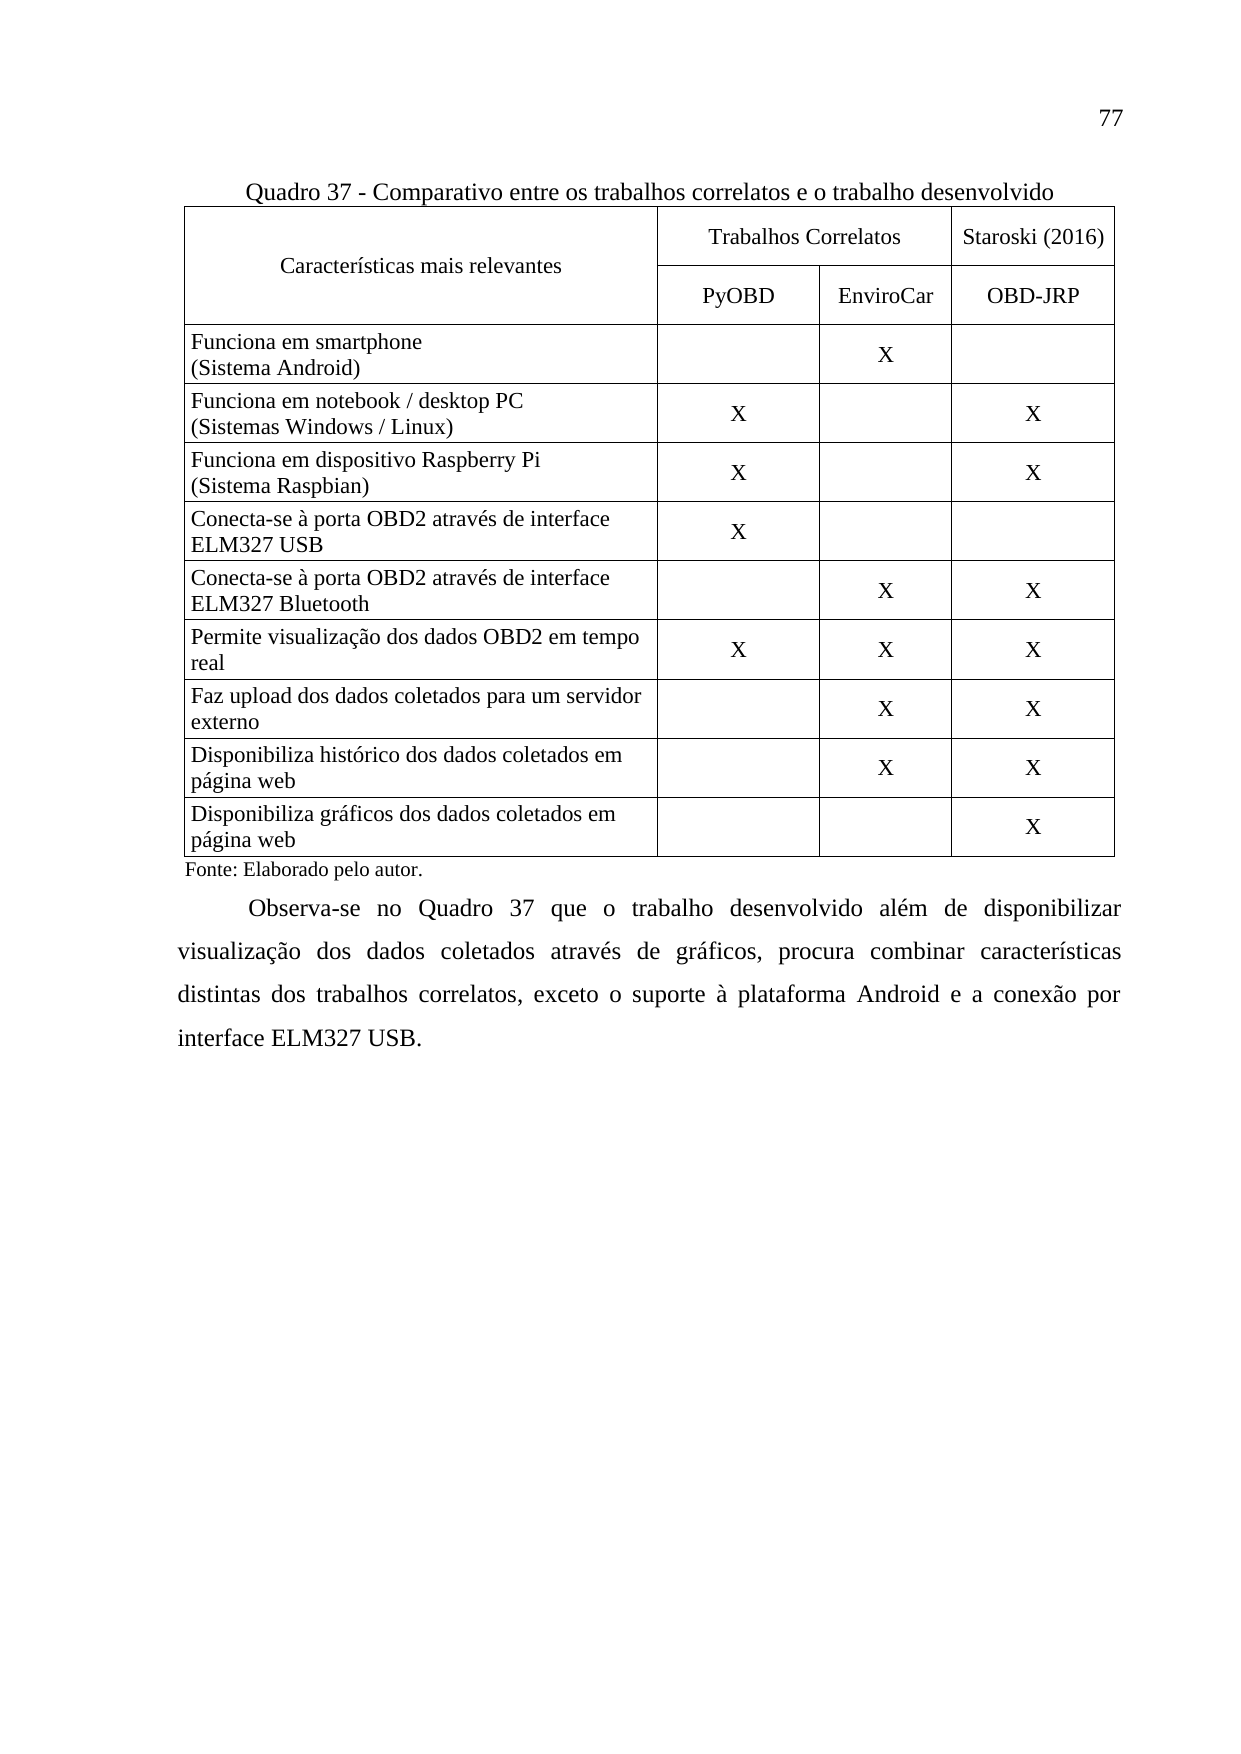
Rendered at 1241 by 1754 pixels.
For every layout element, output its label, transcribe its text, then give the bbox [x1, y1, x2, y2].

table_cell X [658, 502, 819, 560]
table_cell Funciona em smartphone (Sistema Android) [185, 325, 657, 383]
table_header Staroski (2016) [952, 207, 1114, 265]
table_cell X [820, 680, 951, 737]
table_cell [952, 502, 1114, 560]
table_cell Permite visualização dos dados OBD2 em tempo real [185, 620, 657, 678]
table_cell Disponibiliza histórico dos dados coletados em página web [185, 739, 657, 797]
table_cell X [952, 680, 1114, 737]
table_cell X [820, 561, 951, 619]
table_cell [658, 680, 819, 737]
table_cell PyOBD [658, 266, 819, 324]
table_cell X [658, 620, 819, 678]
table_cell [952, 325, 1114, 383]
table_cell X [952, 739, 1114, 797]
table_cell X [658, 384, 819, 442]
table_cell EnviroCar [820, 266, 951, 324]
table_cell Conecta-se à porta OBD2 através de interface ELM327 USB [185, 502, 657, 560]
table_cell Faz upload dos dados coletados para um servidor externo [185, 680, 657, 737]
text Fonte: Elaborado pelo autor. [177, 857, 1122, 881]
table_cell X [658, 443, 819, 501]
table_cell X [952, 384, 1114, 442]
table_cell [658, 325, 819, 383]
table_cell Funciona em notebook / desktop PC (Sistemas Windows / Linux) [185, 384, 657, 442]
table_cell X [952, 443, 1114, 501]
table_cell Conecta-se à porta OBD2 através de interface ELM327 Bluetooth [185, 561, 657, 619]
table_cell [820, 443, 951, 501]
table_header Características mais relevantes [185, 207, 657, 324]
table_header Trabalhos Correlatos [658, 207, 951, 265]
table_cell Disponibiliza gráficos dos dados coletados em página web [185, 798, 657, 856]
text Observa-se no Quadro 37 que o trabalho desenvolvido além de disponibilizar visualização dos dados coletados através de gráficos, procura combinar características distintas dos trabalhos correlatos, exceto o suporte à plataforma Android e a conexão por interface ELM327 USB. [177, 893, 1122, 1051]
table_cell X [952, 620, 1114, 678]
table_cell [820, 384, 951, 442]
table_cell X [952, 798, 1114, 856]
table_cell [658, 561, 819, 619]
table_cell [658, 739, 819, 797]
table_cell OBD-JRP [952, 266, 1114, 324]
table_cell Funciona em dispositivo Raspberry Pi (Sistema Raspbian) [185, 443, 657, 501]
table_cell X [820, 620, 951, 678]
table_cell [658, 798, 819, 856]
table_cell [820, 502, 951, 560]
table_cell X [820, 739, 951, 797]
table_cell [820, 798, 951, 856]
table_cell X [952, 561, 1114, 619]
table_cell X [820, 325, 951, 383]
